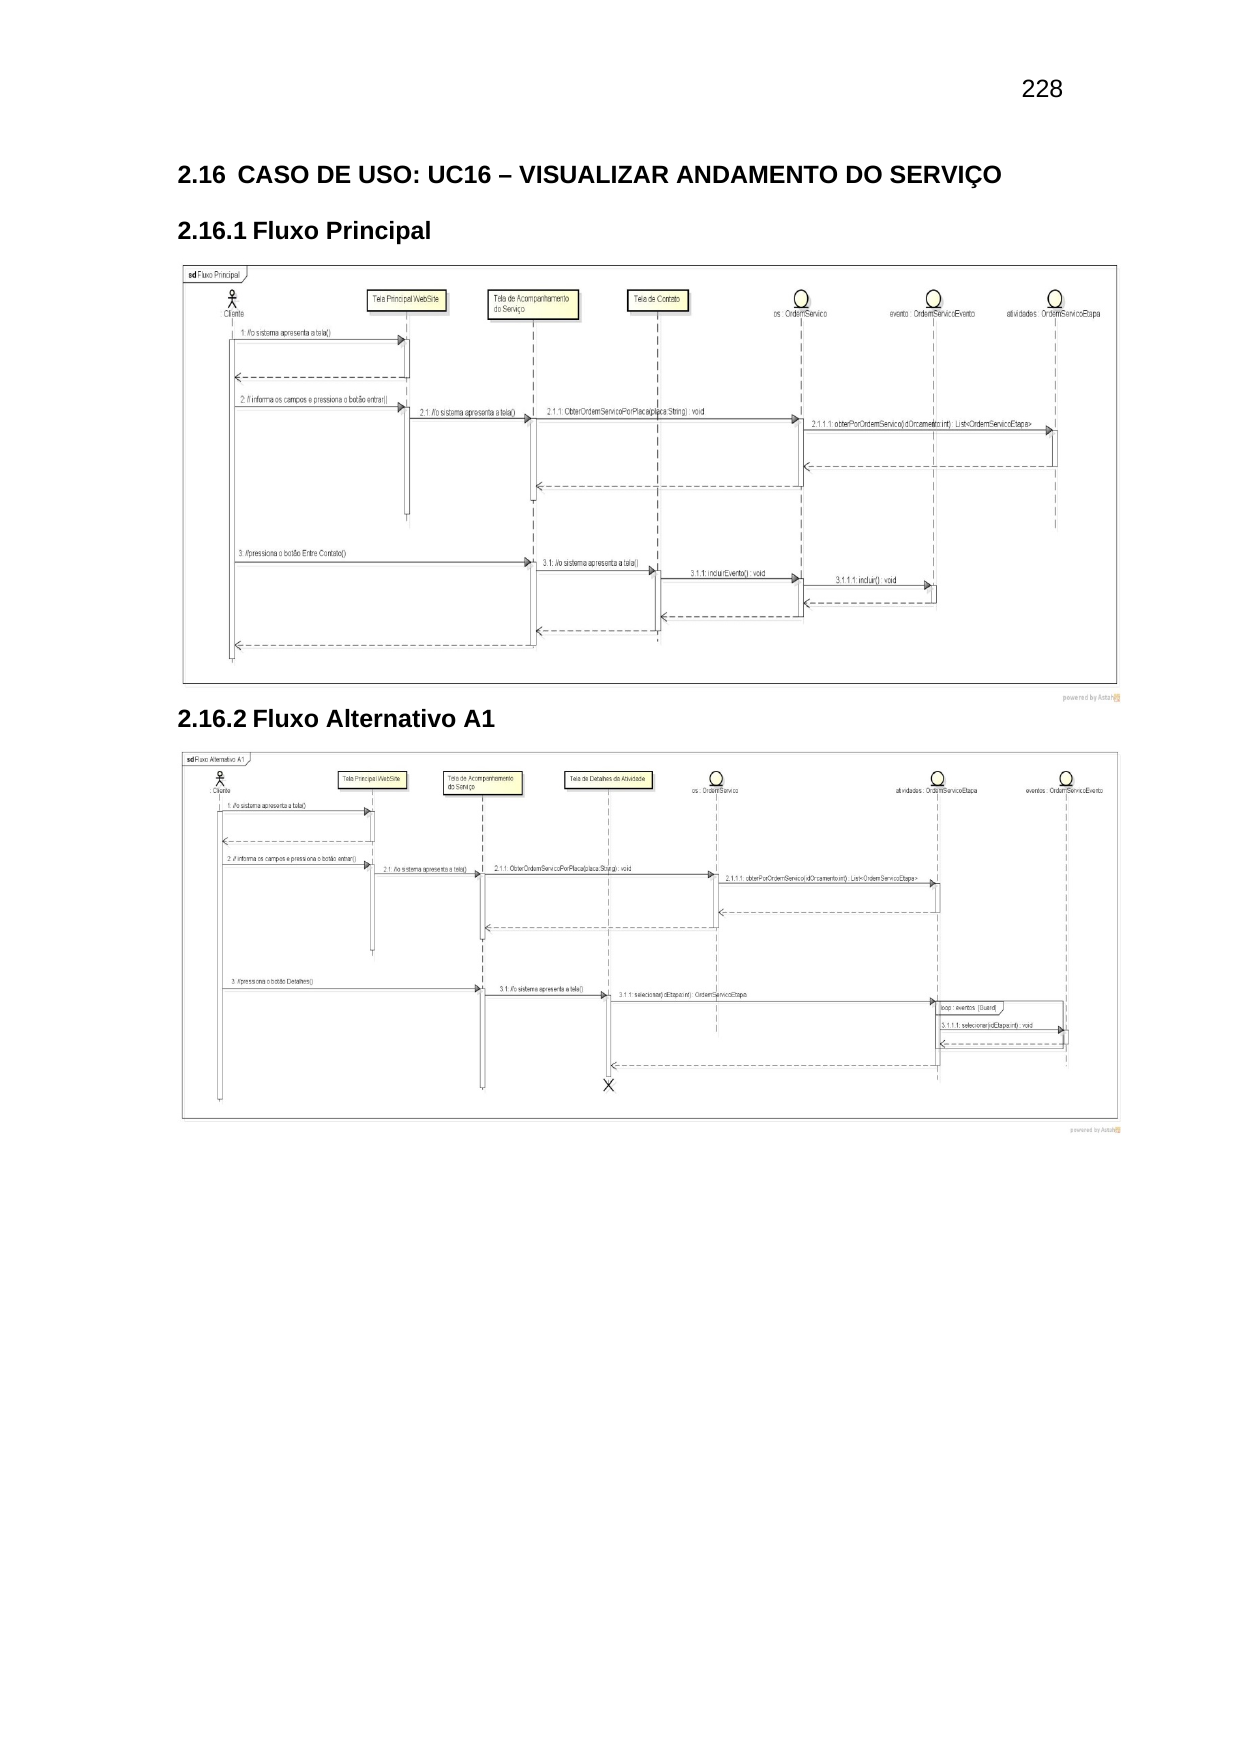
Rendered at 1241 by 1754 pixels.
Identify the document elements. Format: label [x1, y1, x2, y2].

picture [177, 747, 1122, 1135]
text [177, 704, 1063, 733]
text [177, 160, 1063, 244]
picture [177, 258, 1122, 704]
